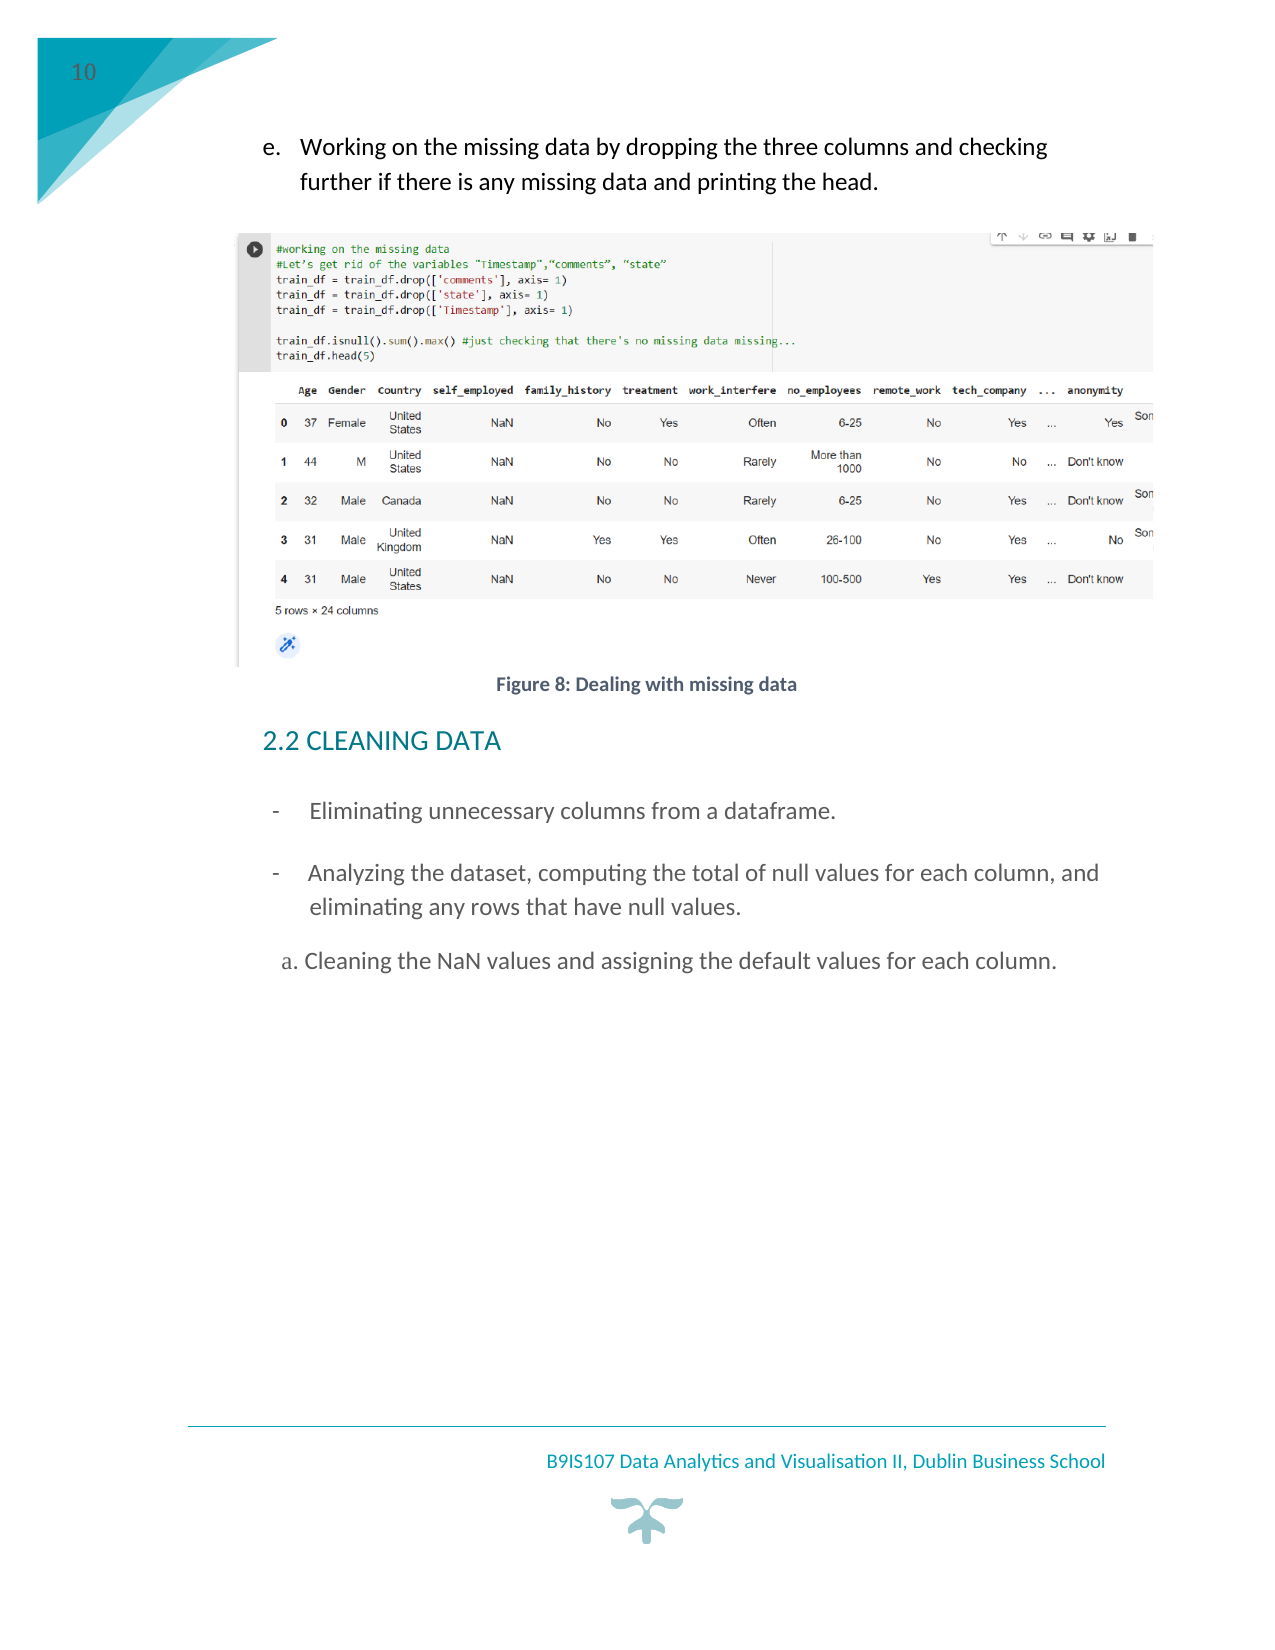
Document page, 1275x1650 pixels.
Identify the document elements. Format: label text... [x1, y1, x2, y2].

picture [234, 233, 1154, 667]
subtitle CLEANING DATA [262, 722, 1106, 757]
text a. Cleaning the NaN values and assigning the default values for each column. [281, 946, 1106, 976]
text Figure 8: Dealing with missing data [187, 671, 1106, 697]
picture [37, 37, 279, 206]
list Working on the missing data by dropping the three columns and checking further if there is any missing data and printing the head. [262, 131, 1106, 197]
list Eliminating unnecessary columns from a dataframe. [272, 795, 1106, 826]
text - Analyzing the dataset, computing the total of null values for each column, and eliminating any rows that have null values. [272, 858, 1106, 922]
